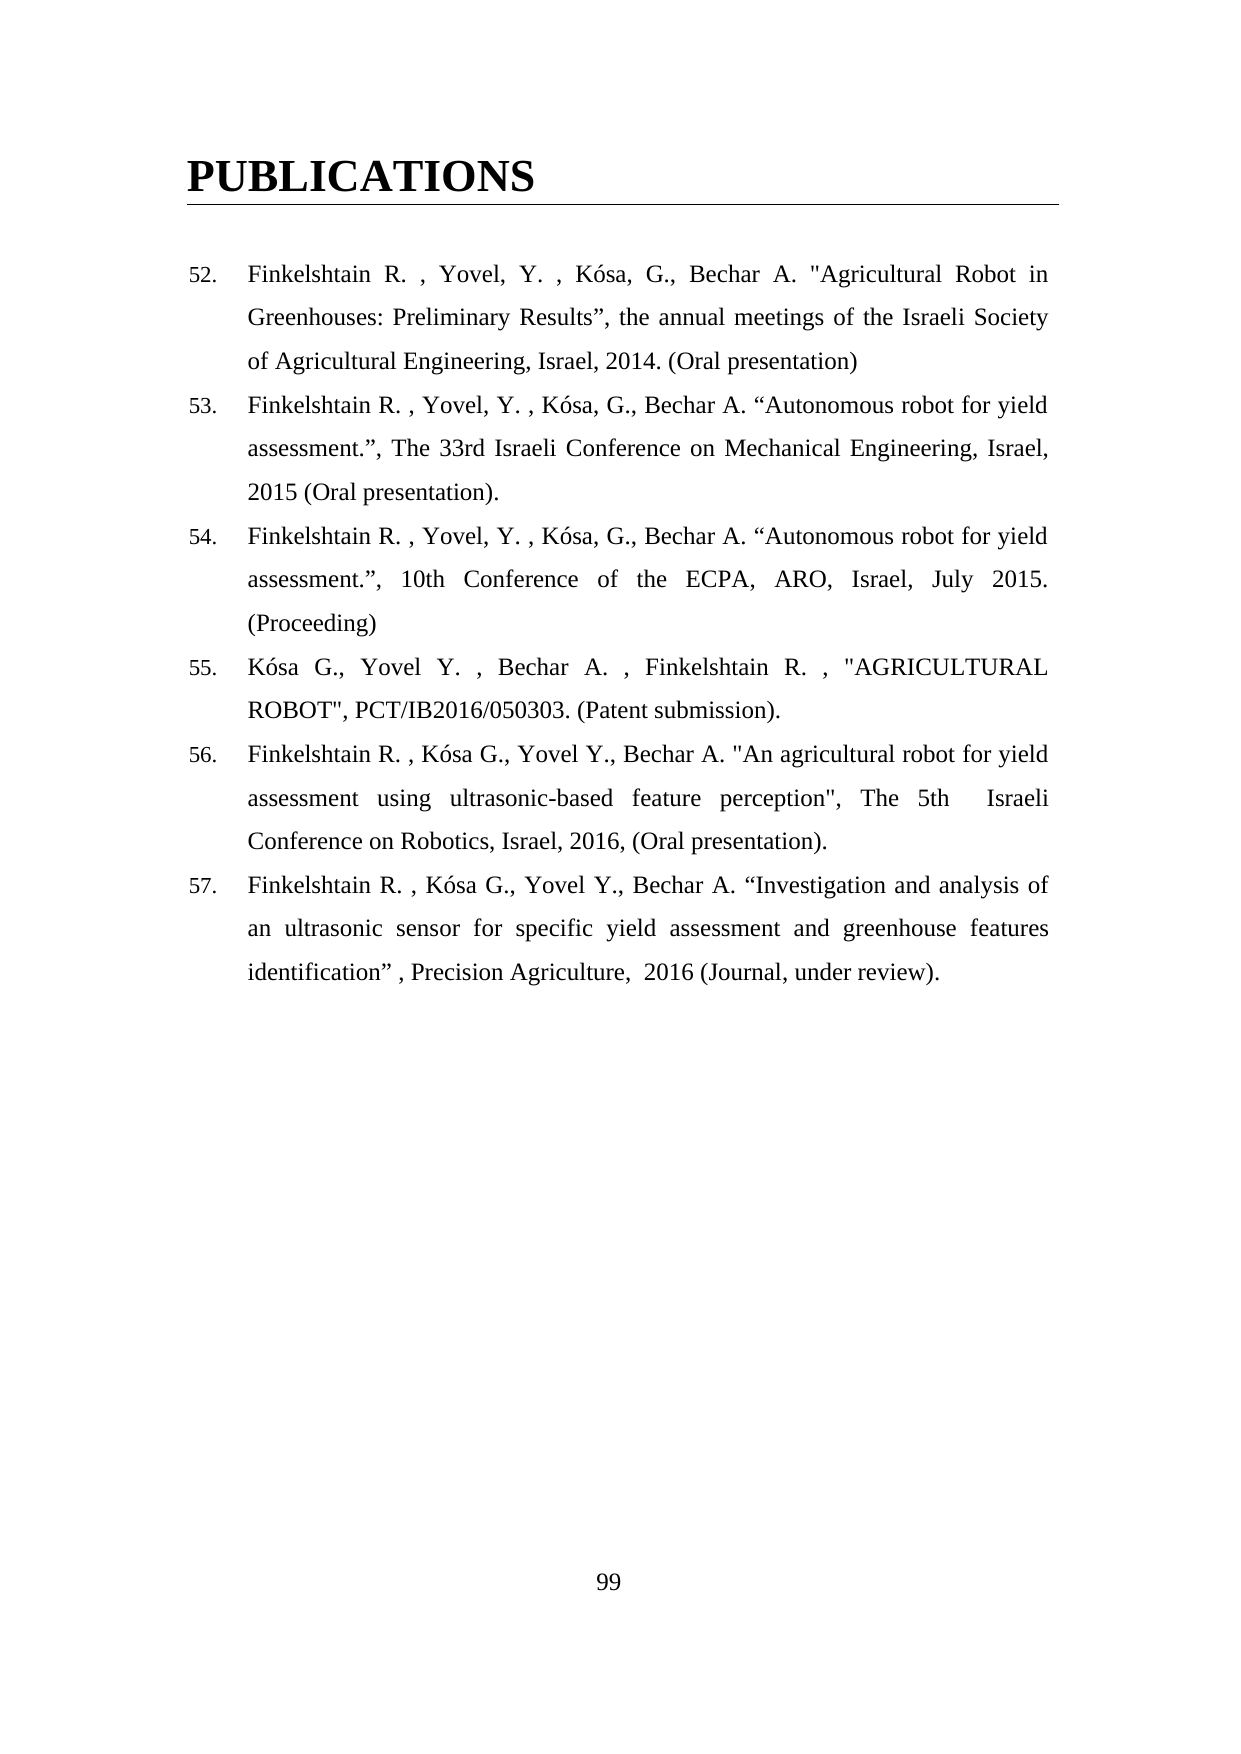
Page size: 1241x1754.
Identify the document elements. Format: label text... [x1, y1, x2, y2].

list Kósa G., Yovel Y. , Bechar A. , Finkelshtain R. , "AGRICULTURAL ROBOT", PCT/IB2016/050303. (Patent submission). [188, 652, 1049, 724]
list Finkelshtain R. , Yovel, Y. , Kósa, G., Bechar A. “Autonomous robot for yield assessment.”, 10th Conference of the ECPA, ARO, Israel, July 2015. (Proceeding) [188, 521, 1049, 637]
list Finkelshtain R. , Yovel, Y. , Kósa, G., Bechar A. "Agricultural Robot in Greenhouses: Preliminary Results”, the annual meetings of the Israeli Society of Agricultural Engineering, Israel, 2014. (Oral presentation) [188, 259, 1049, 375]
list Finkelshtain R. , Kósa G., Yovel Y., Bechar A. "An agricultural robot for yield assessment using ultrasonic-based feature perception", The 5th Israeli Conference on Robotics, Israel, 2016, (Oral presentation). [188, 739, 1049, 855]
list Finkelshtain R. , Yovel, Y. , Kósa, G., Bechar A. “Autonomous robot for yield assessment.”, The 33rd Israeli Conference on Mechanical Engineering, Israel, 2015 (Oral presentation). [188, 390, 1049, 506]
list Finkelshtain R. , Kósa G., Yovel Y., Bechar A. “Investigation and analysis of an ultrasonic sensor for specific yield assessment and greenhouse features identification” , Precision Agriculture, 2016 (Journal, under review). [188, 870, 1049, 986]
subtitle Publications [187, 149, 1059, 204]
